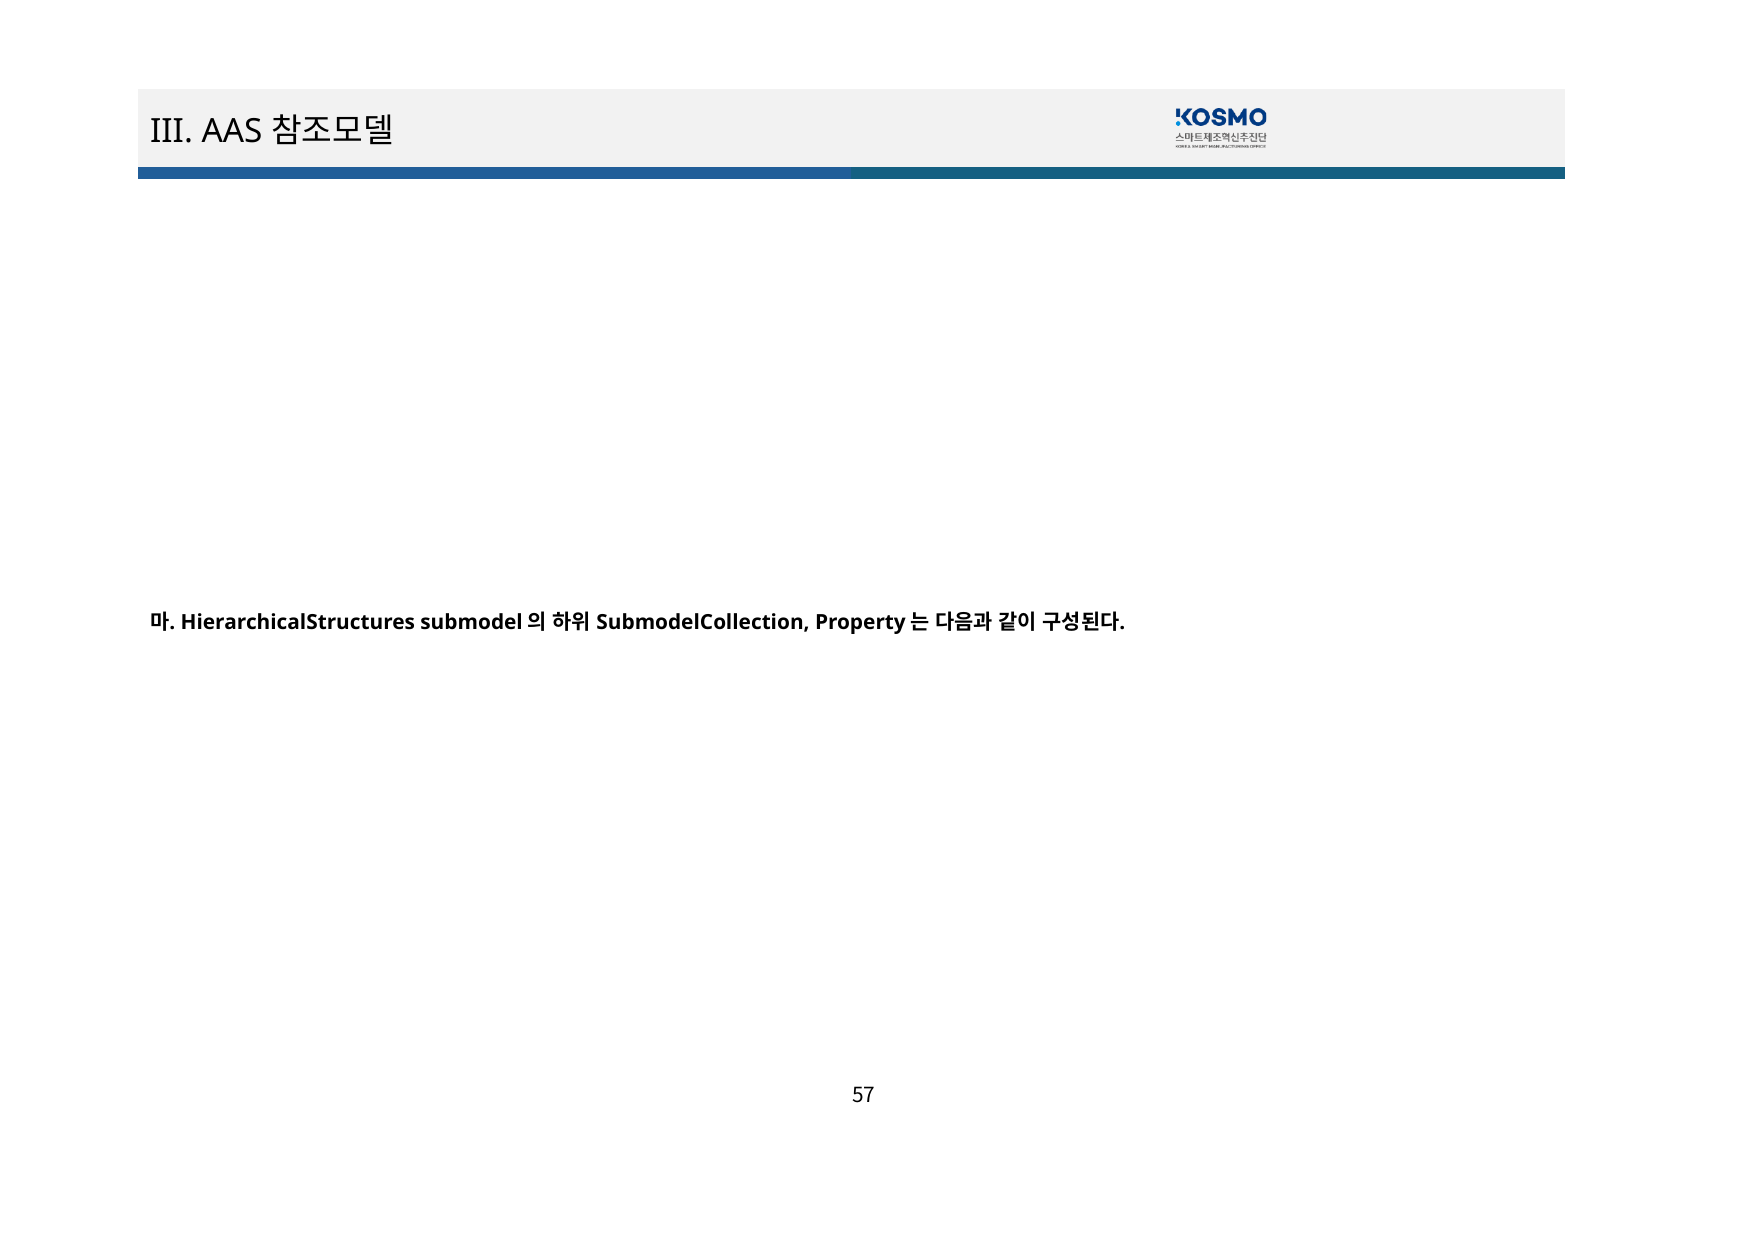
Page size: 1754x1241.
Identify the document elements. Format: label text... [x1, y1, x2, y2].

picture [1175, 108, 1267, 148]
text 마. HierarchicalStructures submodel의 하위 SubmodelCollection, Property는 다음과 같이 구성된다. [150, 606, 1577, 636]
